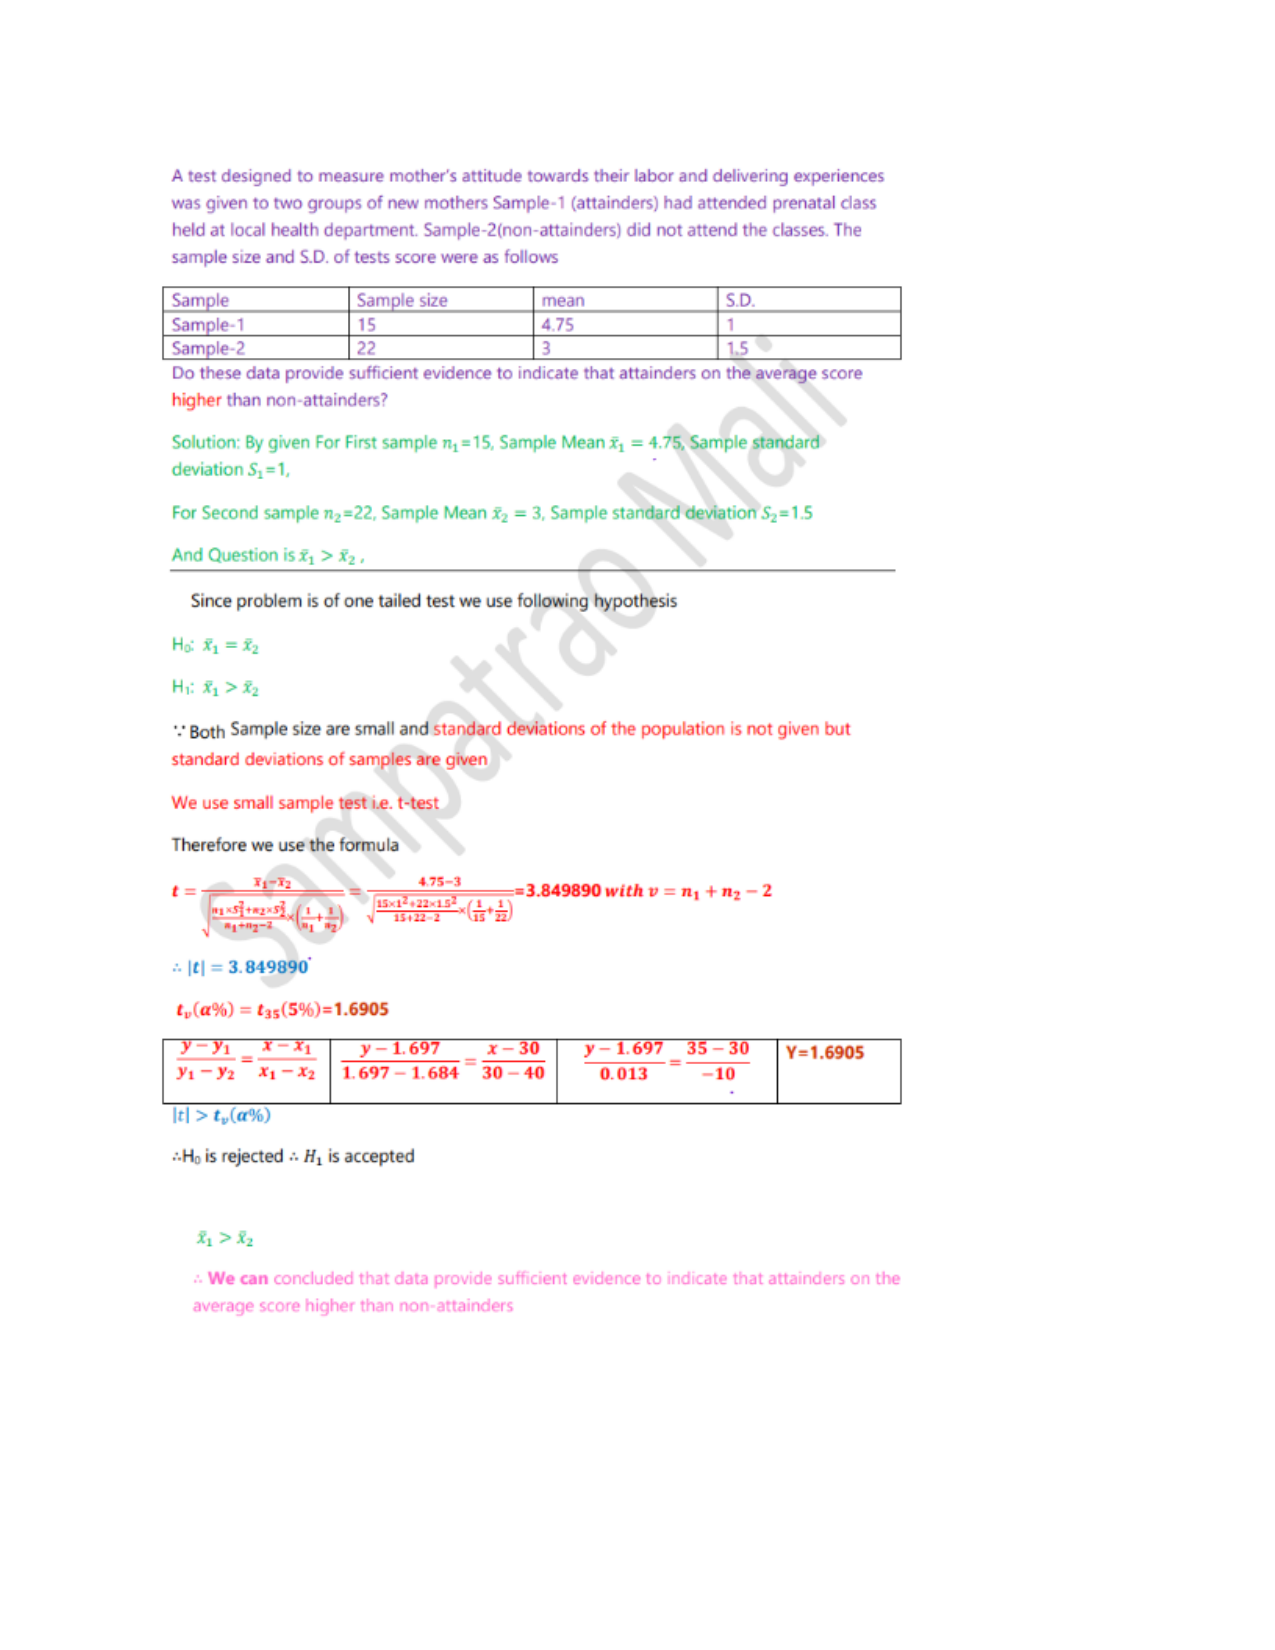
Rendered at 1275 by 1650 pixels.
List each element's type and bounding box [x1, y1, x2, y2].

picture [150, 150, 938, 1186]
